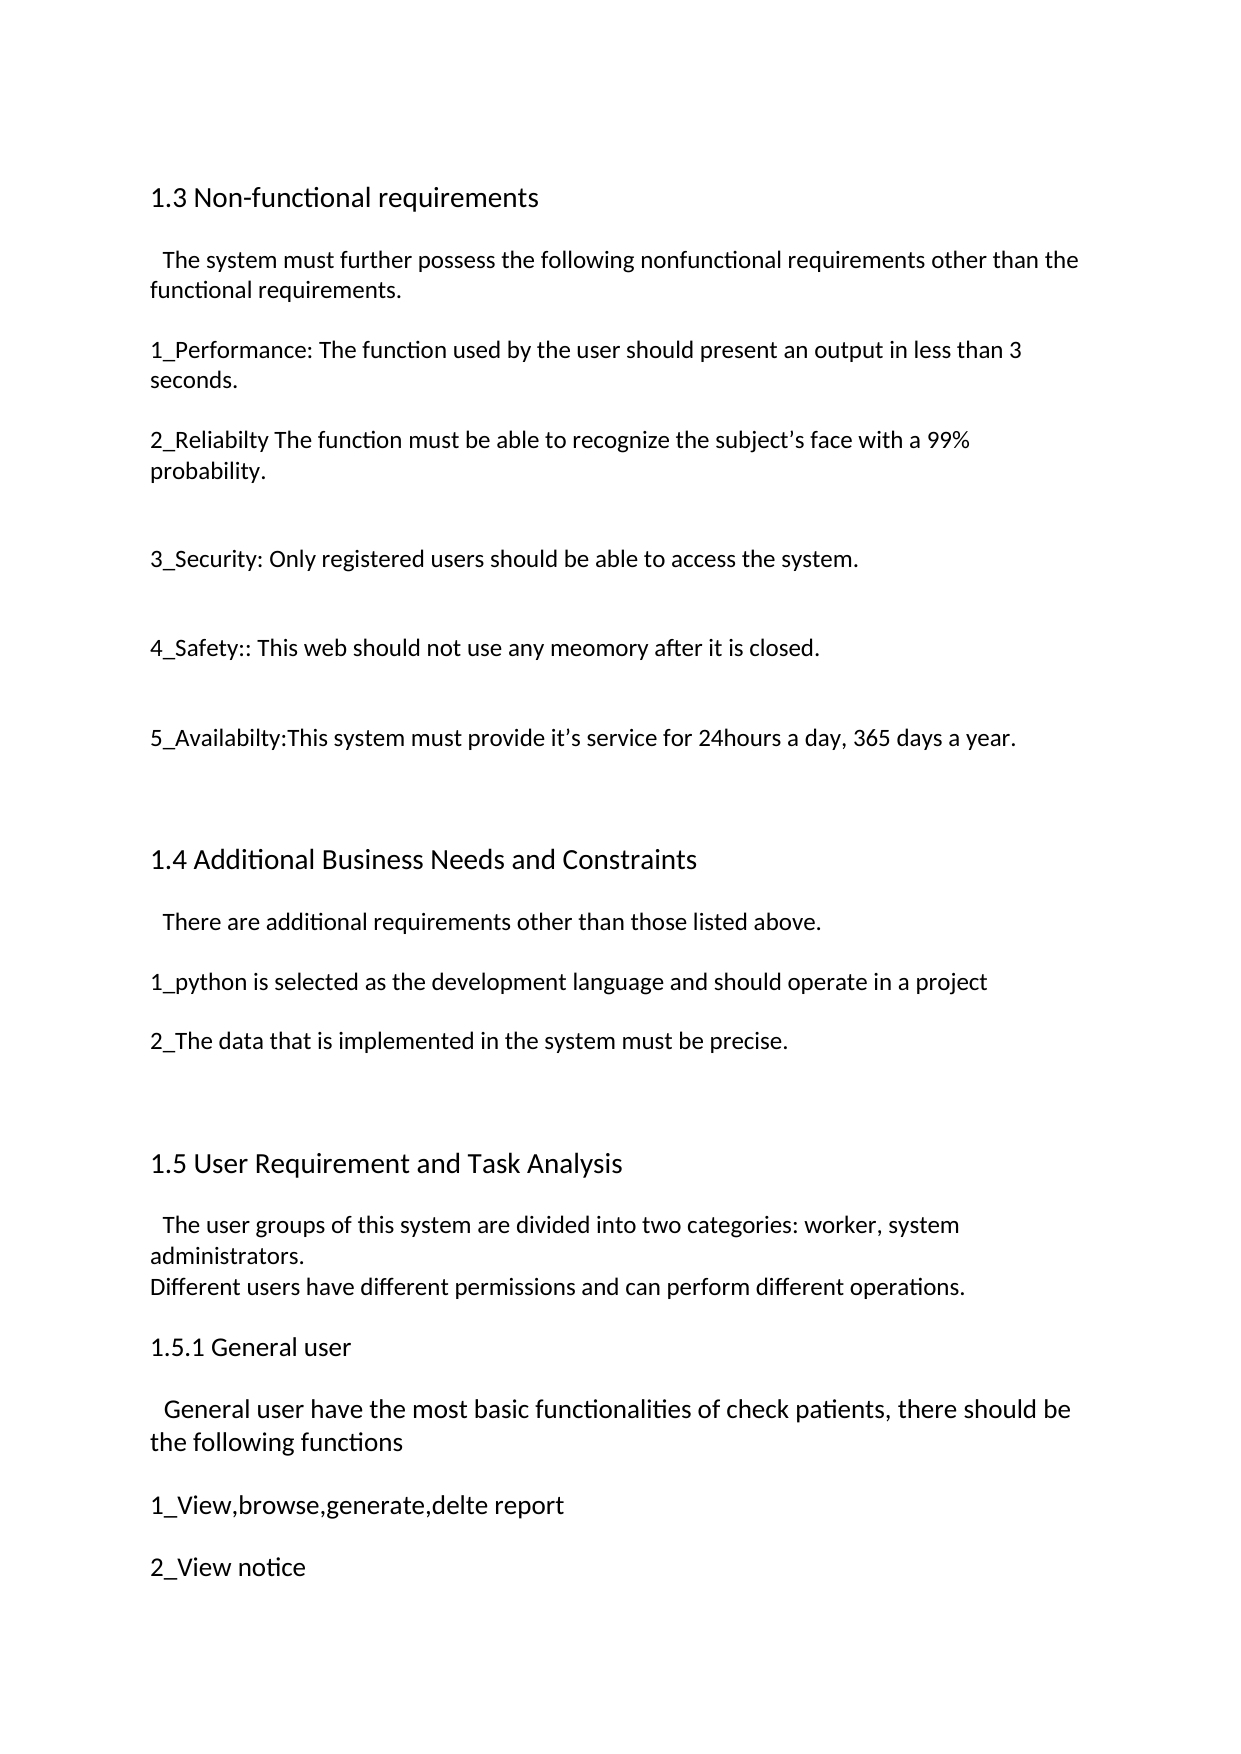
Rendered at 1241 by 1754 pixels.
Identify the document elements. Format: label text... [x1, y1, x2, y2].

text There are additional requirements other than those listed above. [150, 906, 1090, 937]
text 2_View notice [150, 1550, 1090, 1583]
text 3_Security: Only registered users should be able to access the system. [150, 543, 1090, 603]
subtitle 1.5.1 General user [150, 1330, 1090, 1363]
text The user groups of this system are divided into two categories: worker, system administrators. Different users have different permissions and can perform different operations. [150, 1210, 1090, 1301]
subtitle 1.4 Additional Business Needs and Constraints [150, 841, 1090, 877]
text 2_Reliabilty The function must be able to recognize the subject’s face with a 99% probability. [150, 424, 1090, 514]
text General user have the most basic functionalities of check patients, there should be the following functions [150, 1393, 1090, 1459]
text The system must further possess the following nonfunctional requirements other than the functional requirements. [150, 244, 1090, 305]
subtitle 1.5 User Requirement and Task Analysis [150, 1145, 1090, 1181]
text 1_python is selected as the development language and should operate in a project [150, 966, 1090, 996]
text 1_Performance: The function used by the user should present an output in less than 3 seconds. [150, 334, 1090, 395]
subtitle 1.3 Non-functional requirements [150, 179, 1090, 215]
text 2_The data that is implemented in the system must be precise. [150, 1026, 1090, 1056]
text 4_Safety:: This web should not use any meomory after it is closed. [150, 632, 1090, 662]
text 1_View,browse,generate,delte report [150, 1488, 1090, 1521]
text 5_Availabilty:This system must provide it’s service for 24hours a day, 365 days a year. [150, 691, 1090, 752]
